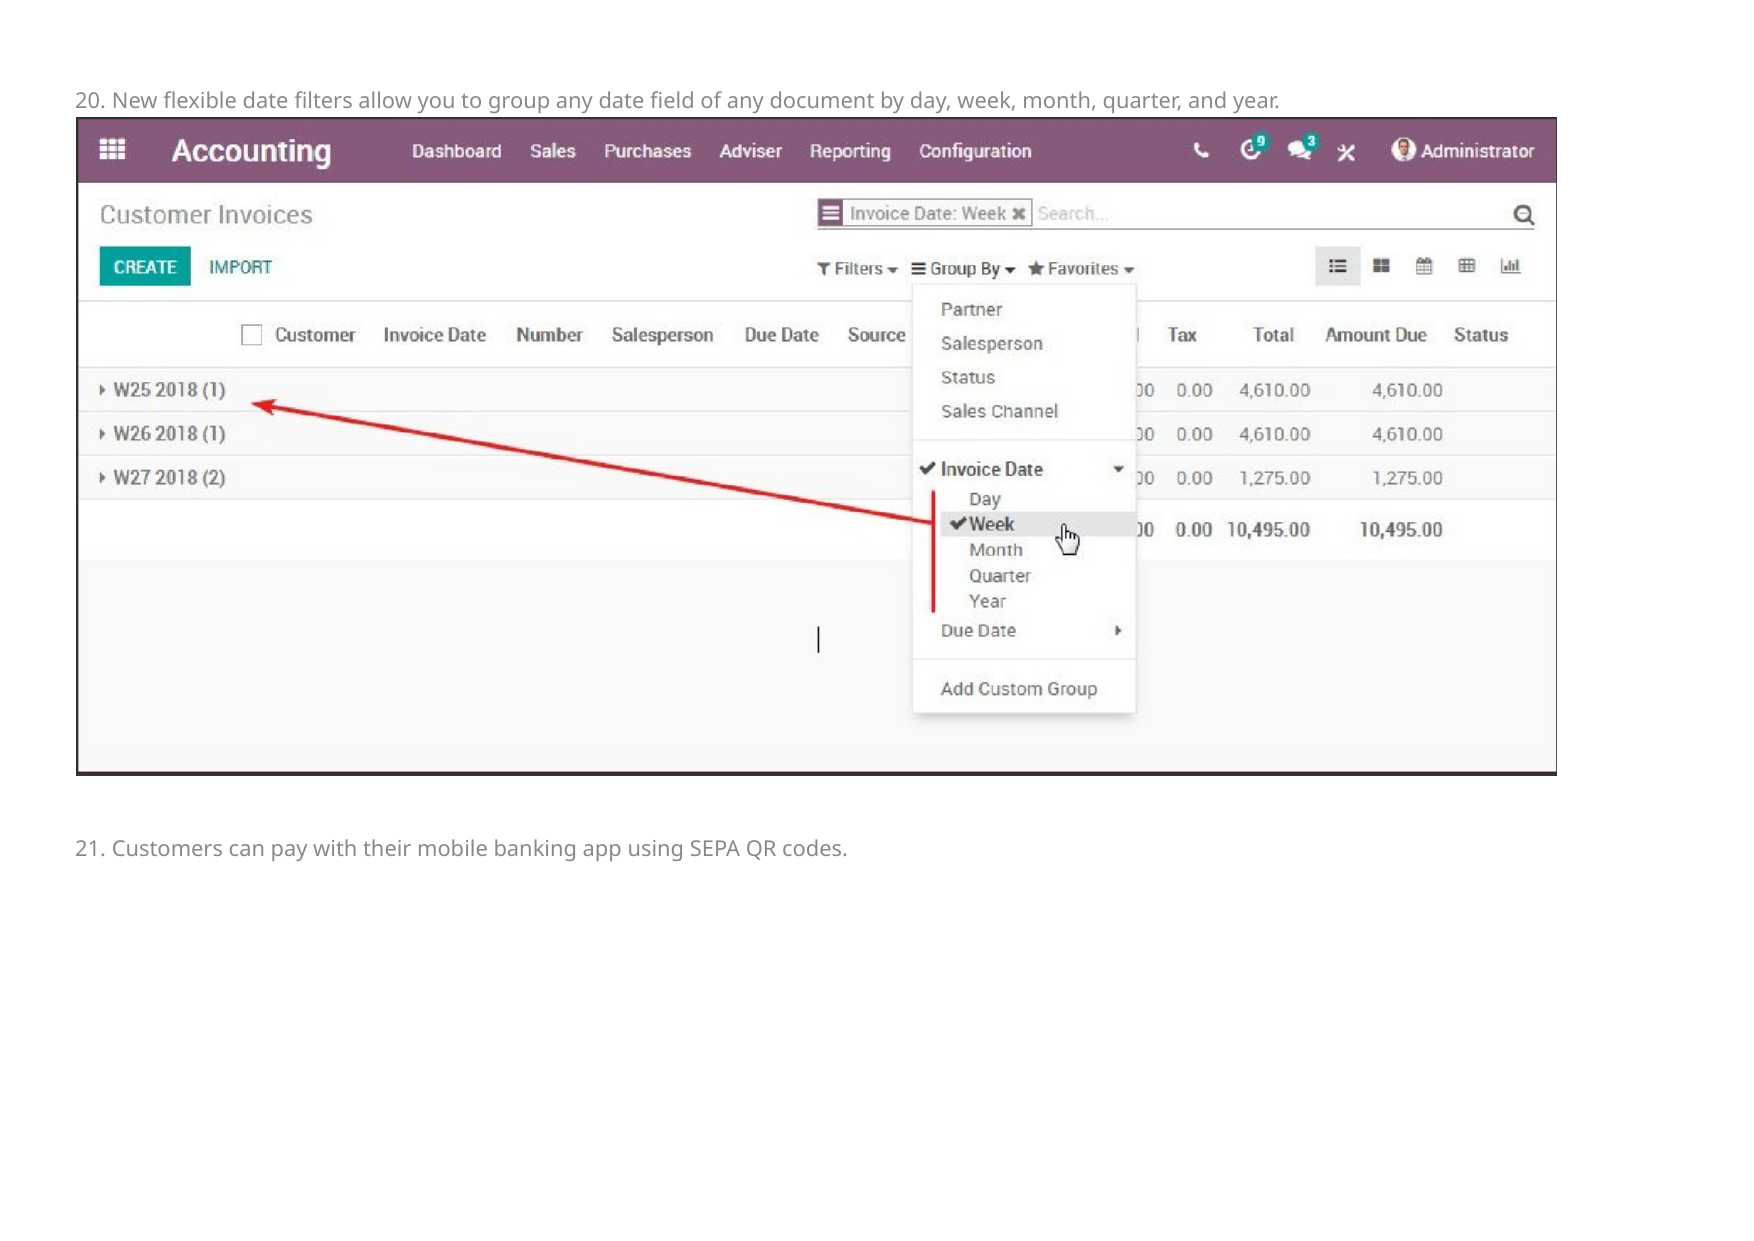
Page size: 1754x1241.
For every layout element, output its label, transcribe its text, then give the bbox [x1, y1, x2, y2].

picture [75, 116, 1557, 776]
text 20. New flexible date filters allow you to group any date field of any document by day, week, month, quarter, and year. [75, 84, 1679, 116]
text 21. Customers can pay with their mobile banking app using SEPA QR codes. [75, 831, 1679, 864]
